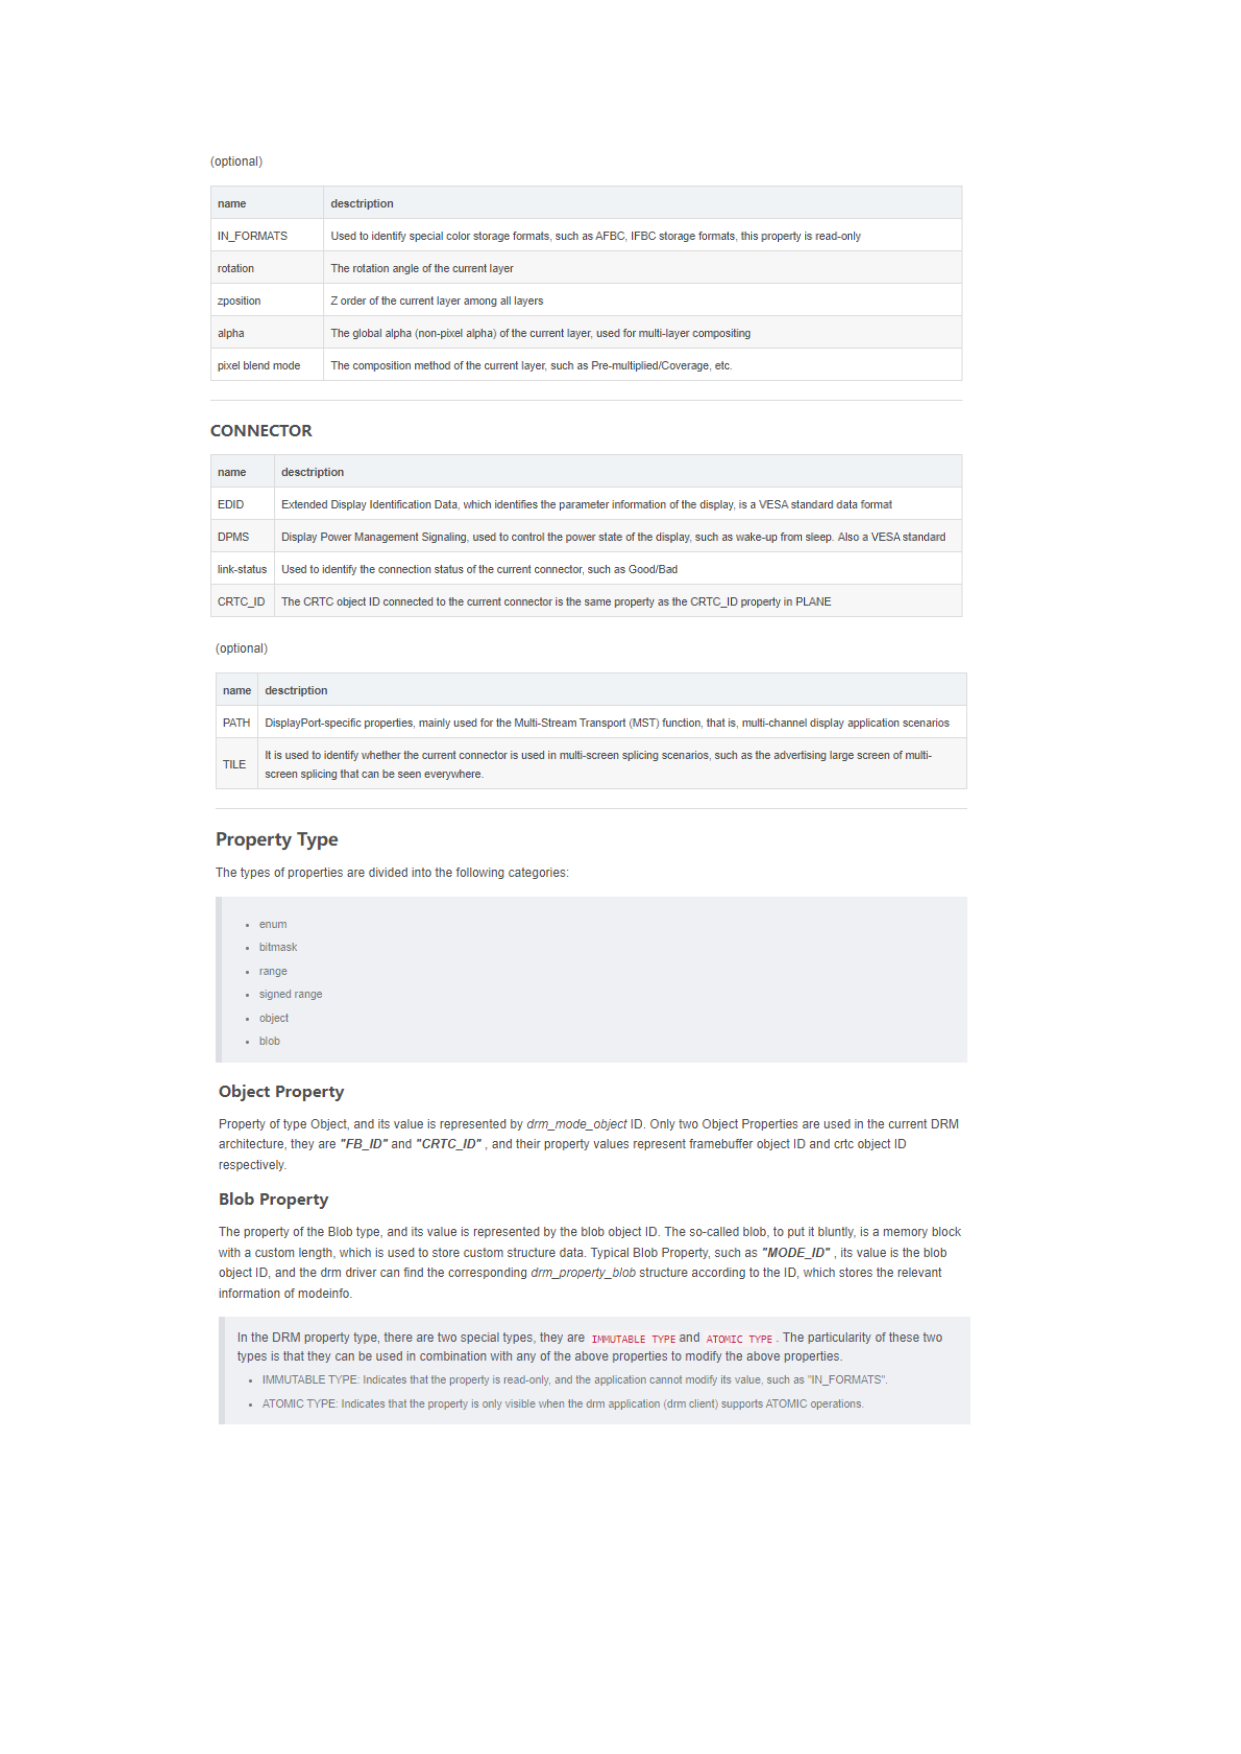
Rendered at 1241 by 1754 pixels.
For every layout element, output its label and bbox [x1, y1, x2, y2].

picture [201, 150, 985, 1438]
